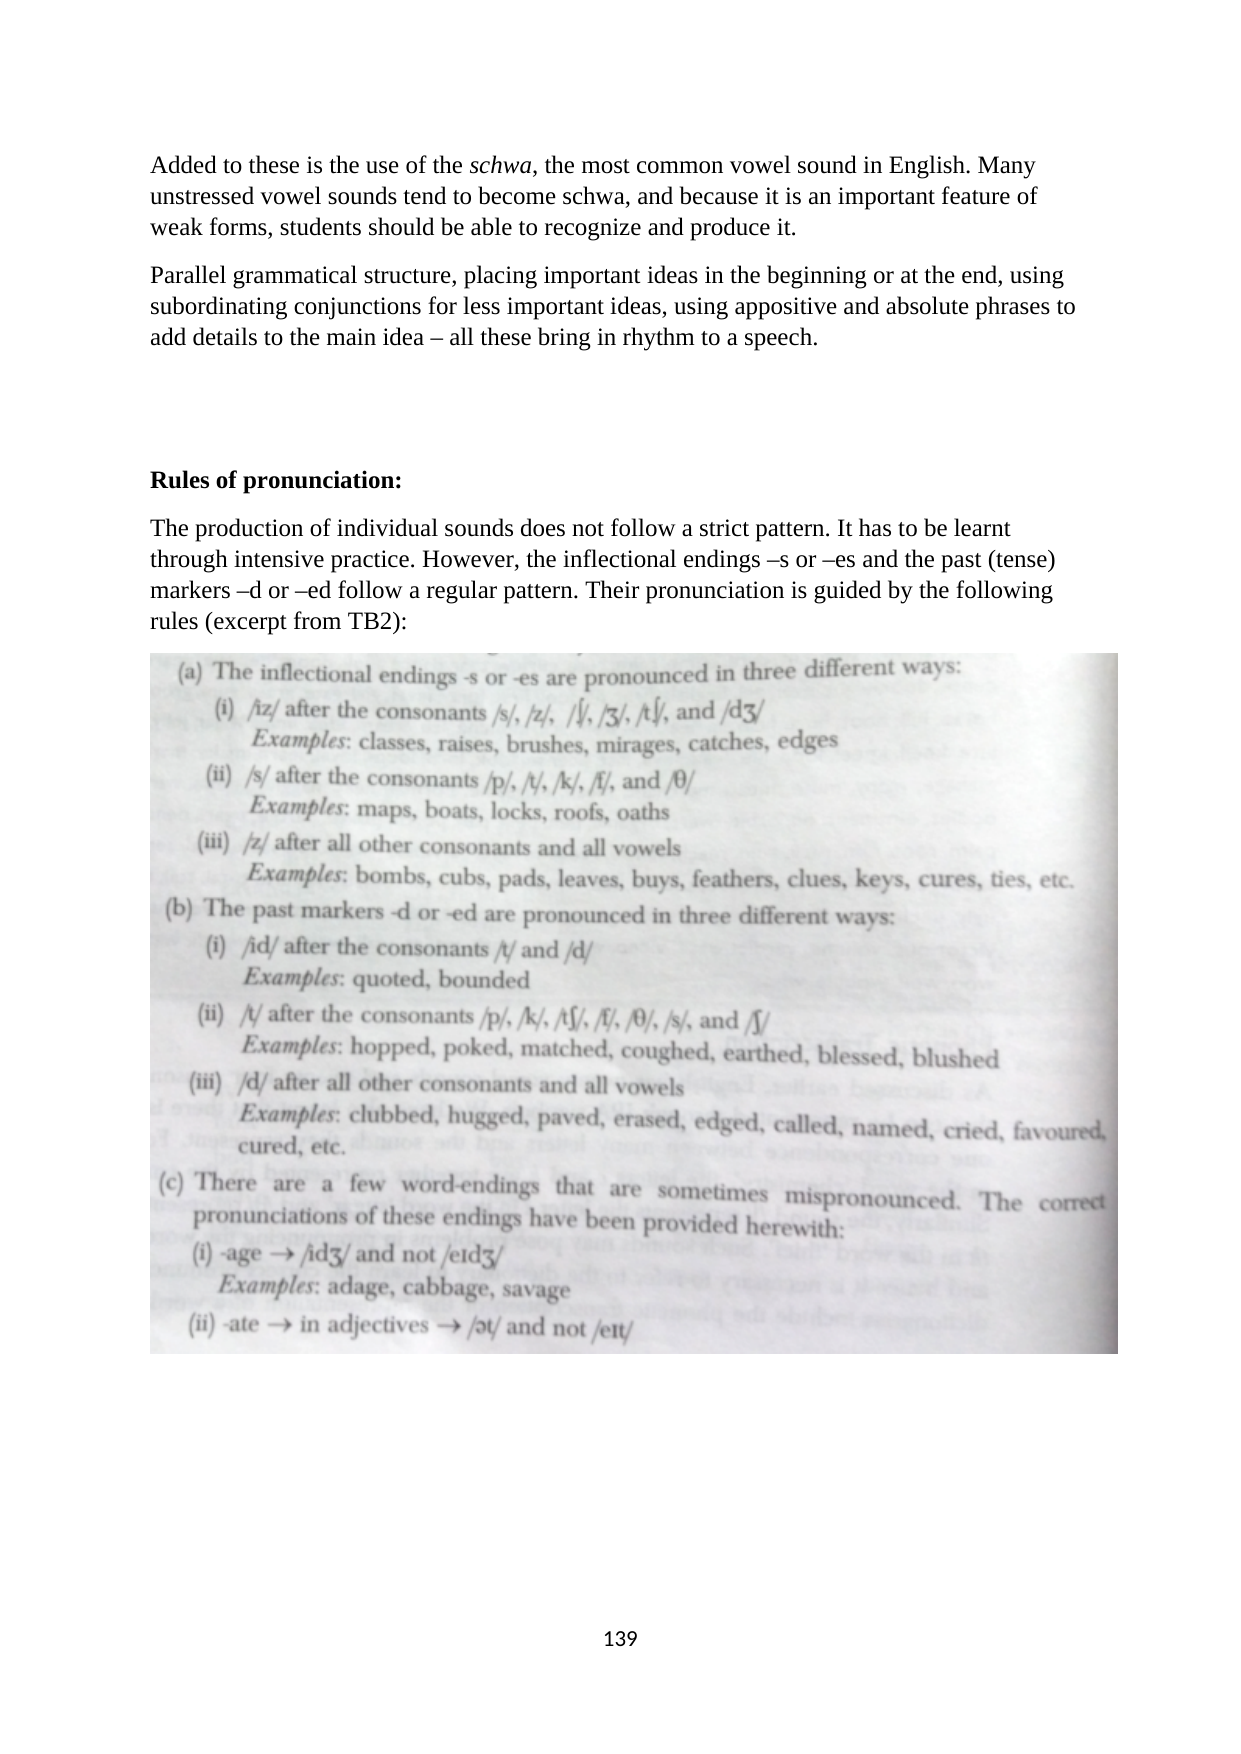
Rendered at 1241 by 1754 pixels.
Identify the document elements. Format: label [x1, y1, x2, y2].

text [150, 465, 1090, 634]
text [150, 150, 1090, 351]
picture [150, 653, 1118, 1354]
